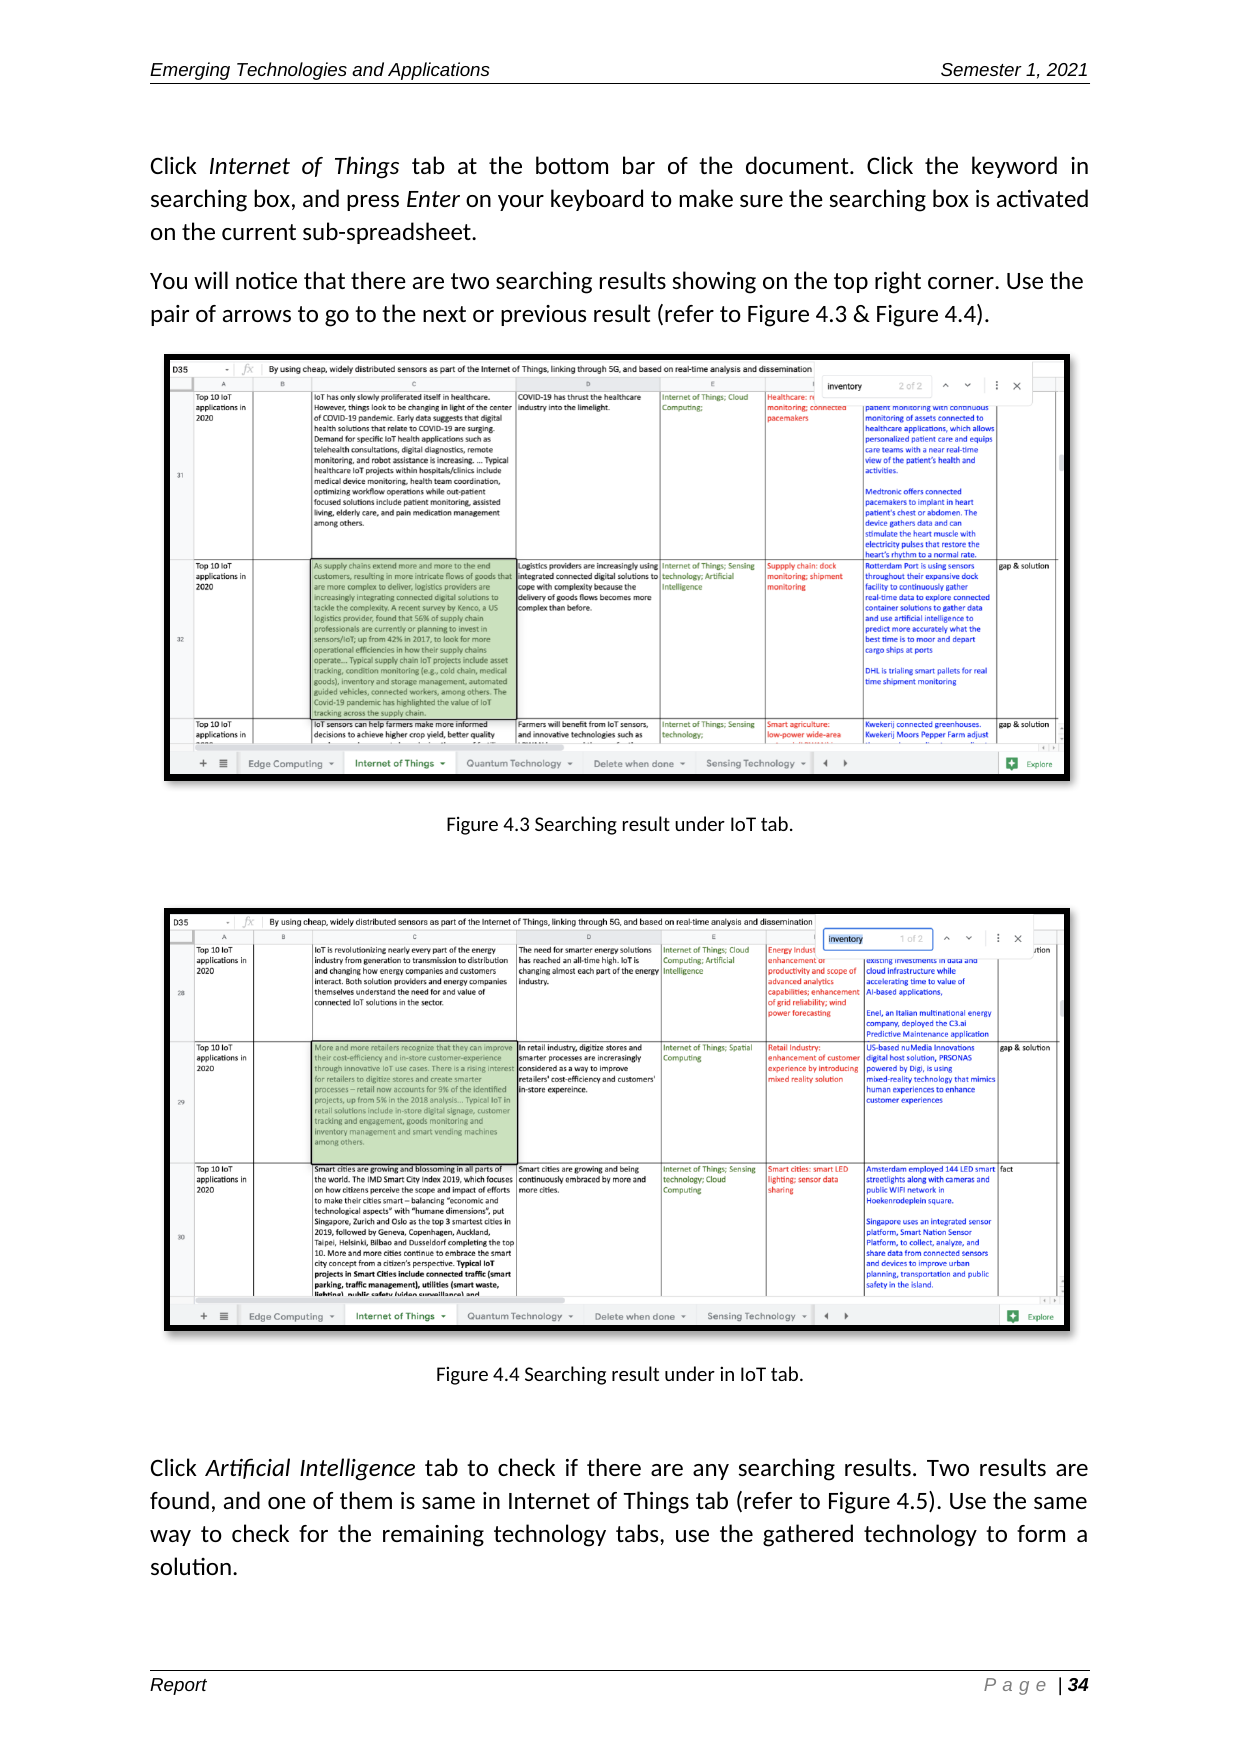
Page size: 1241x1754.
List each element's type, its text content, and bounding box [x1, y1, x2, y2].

text Click Internet of Things tab at the bottom bar of the document. Click the keyword in searching box, and press Enter on your keyboard to make sure the searching box is activated on the current sub-spreadsheet. [150, 150, 1090, 246]
text Click Artificial Intelligence tab to check if there are any searching results. Two results are found, and one of them is same in Internet of Things tab (refer to Figure 4.5). Use the same way to check for the remaining technology tabs, use the gathered technology to form a solution. [150, 1452, 1090, 1582]
picture [170, 360, 1064, 774]
text You will notice that there are two searching results showing on the top right corner. Use the pair of arrows to go to the next or previous result (refer to Figure 4.3 & Figure 4.4). [150, 265, 1090, 329]
text Figure 4.3 Searching result under IoT tab. [150, 811, 1090, 836]
text Figure 4.4 Searching result under in IoT tab. [150, 1361, 1090, 1387]
picture [170, 914, 1064, 1325]
